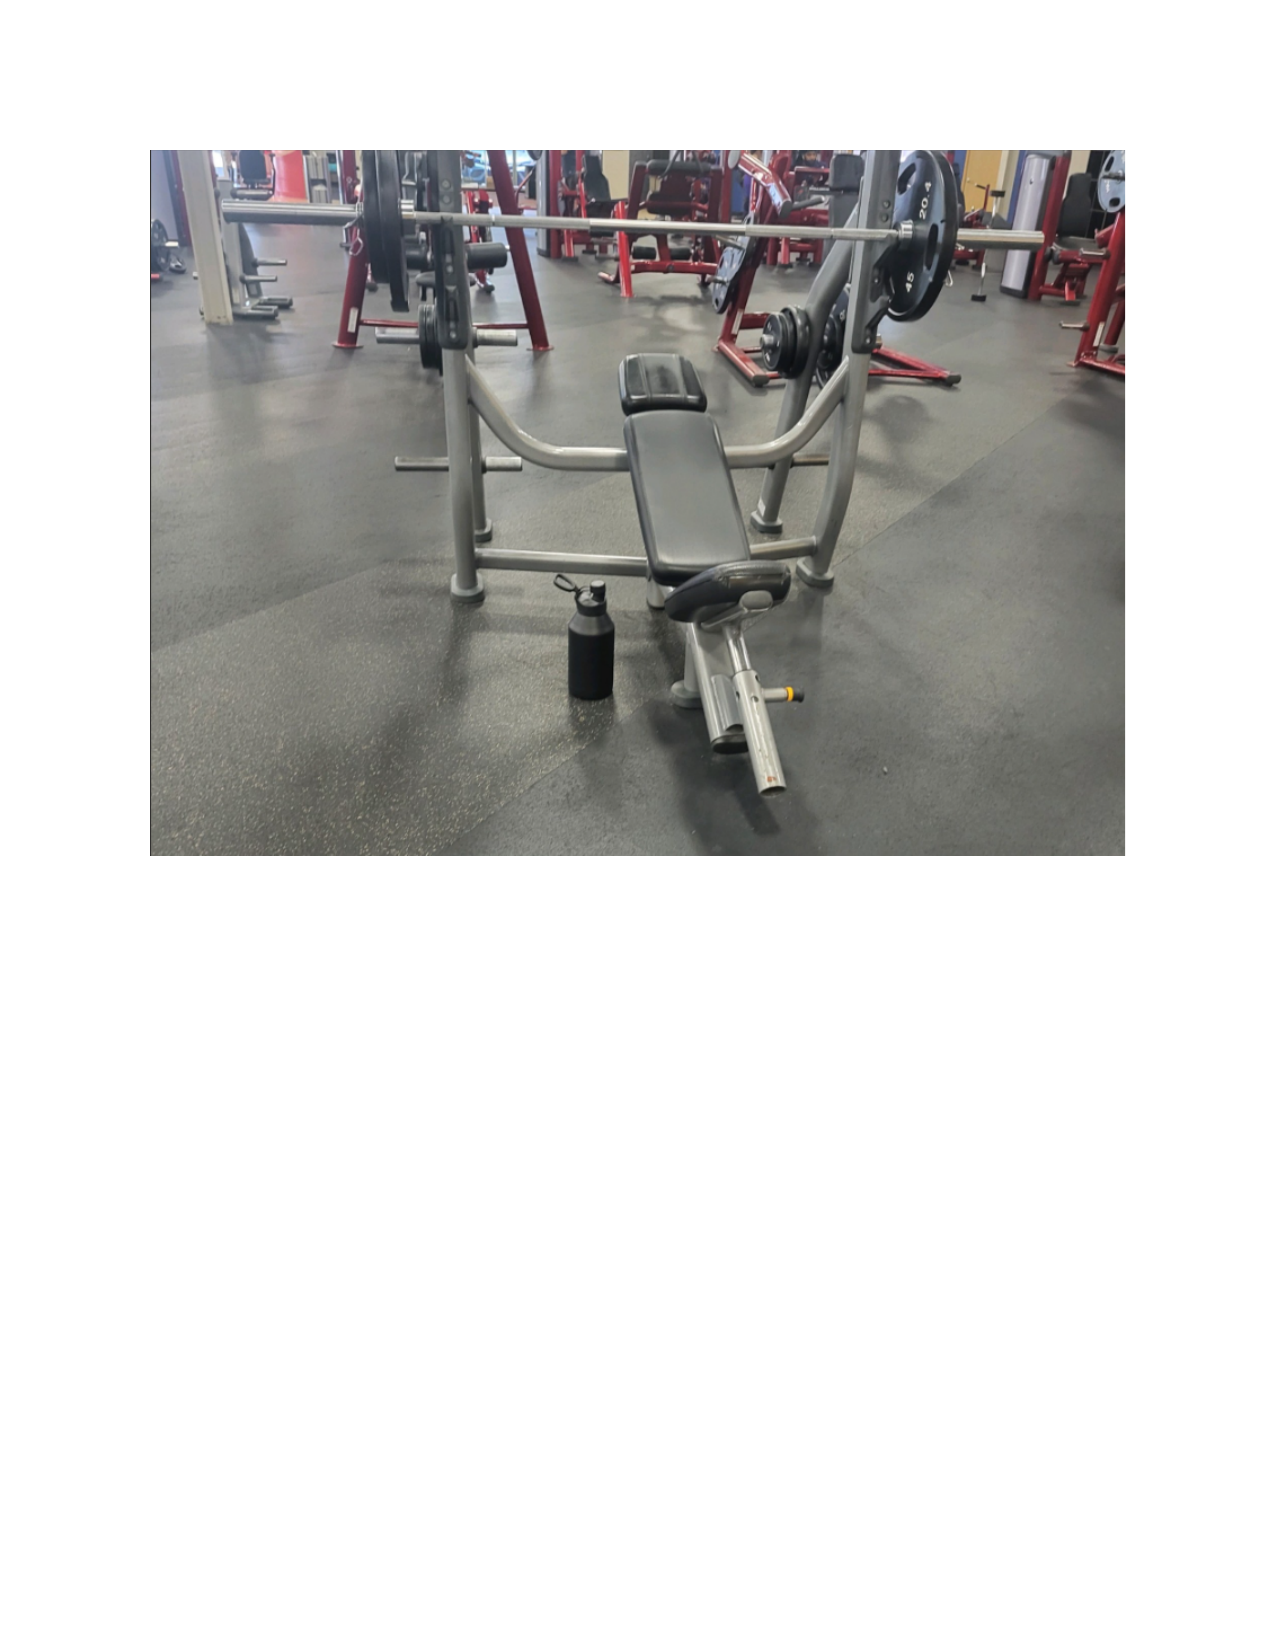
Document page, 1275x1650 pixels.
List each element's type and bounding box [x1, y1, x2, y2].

picture [150, 150, 1125, 856]
